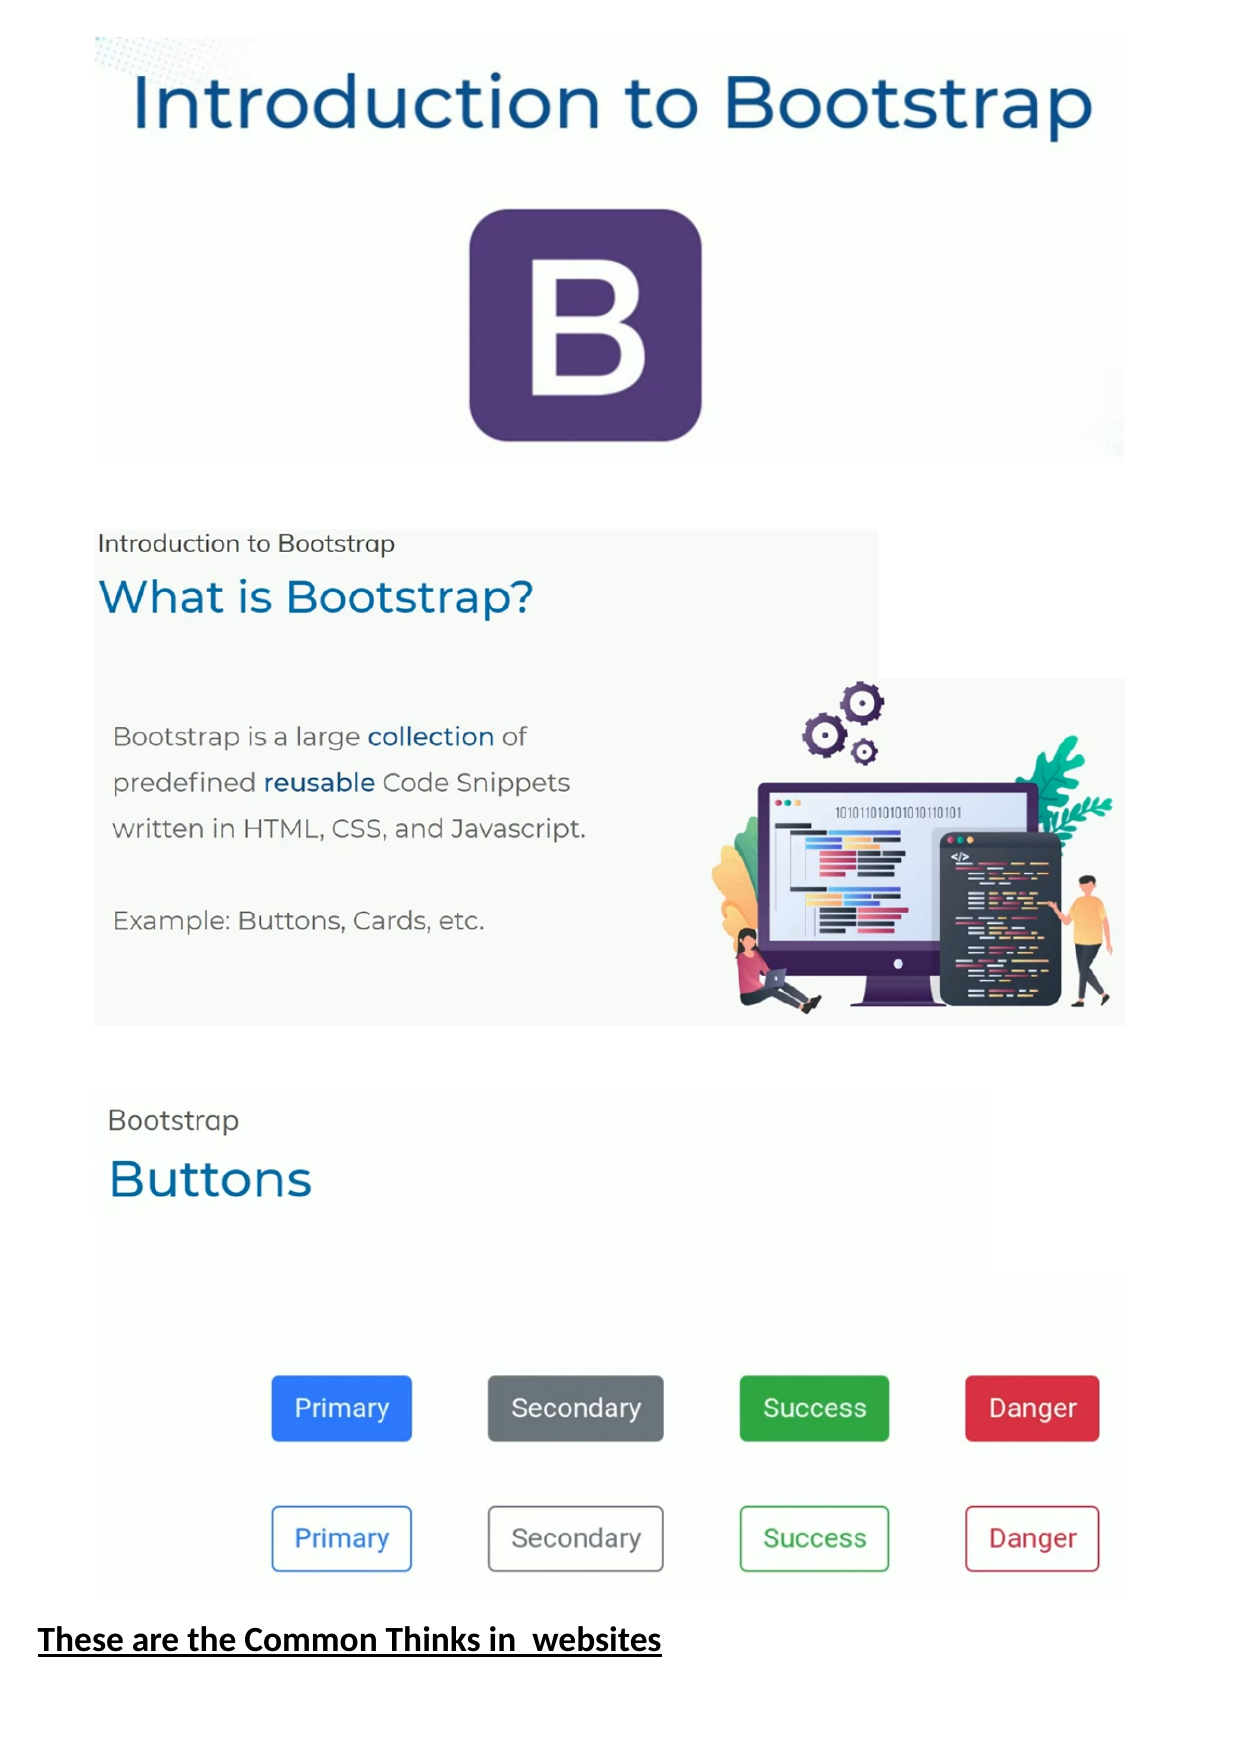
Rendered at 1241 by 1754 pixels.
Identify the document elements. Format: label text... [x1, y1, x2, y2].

picture [94, 37, 1125, 464]
text These are the Common Thinks in websites [37, 1617, 1181, 1661]
picture [94, 1090, 1125, 1599]
picture [93, 529, 1125, 1026]
